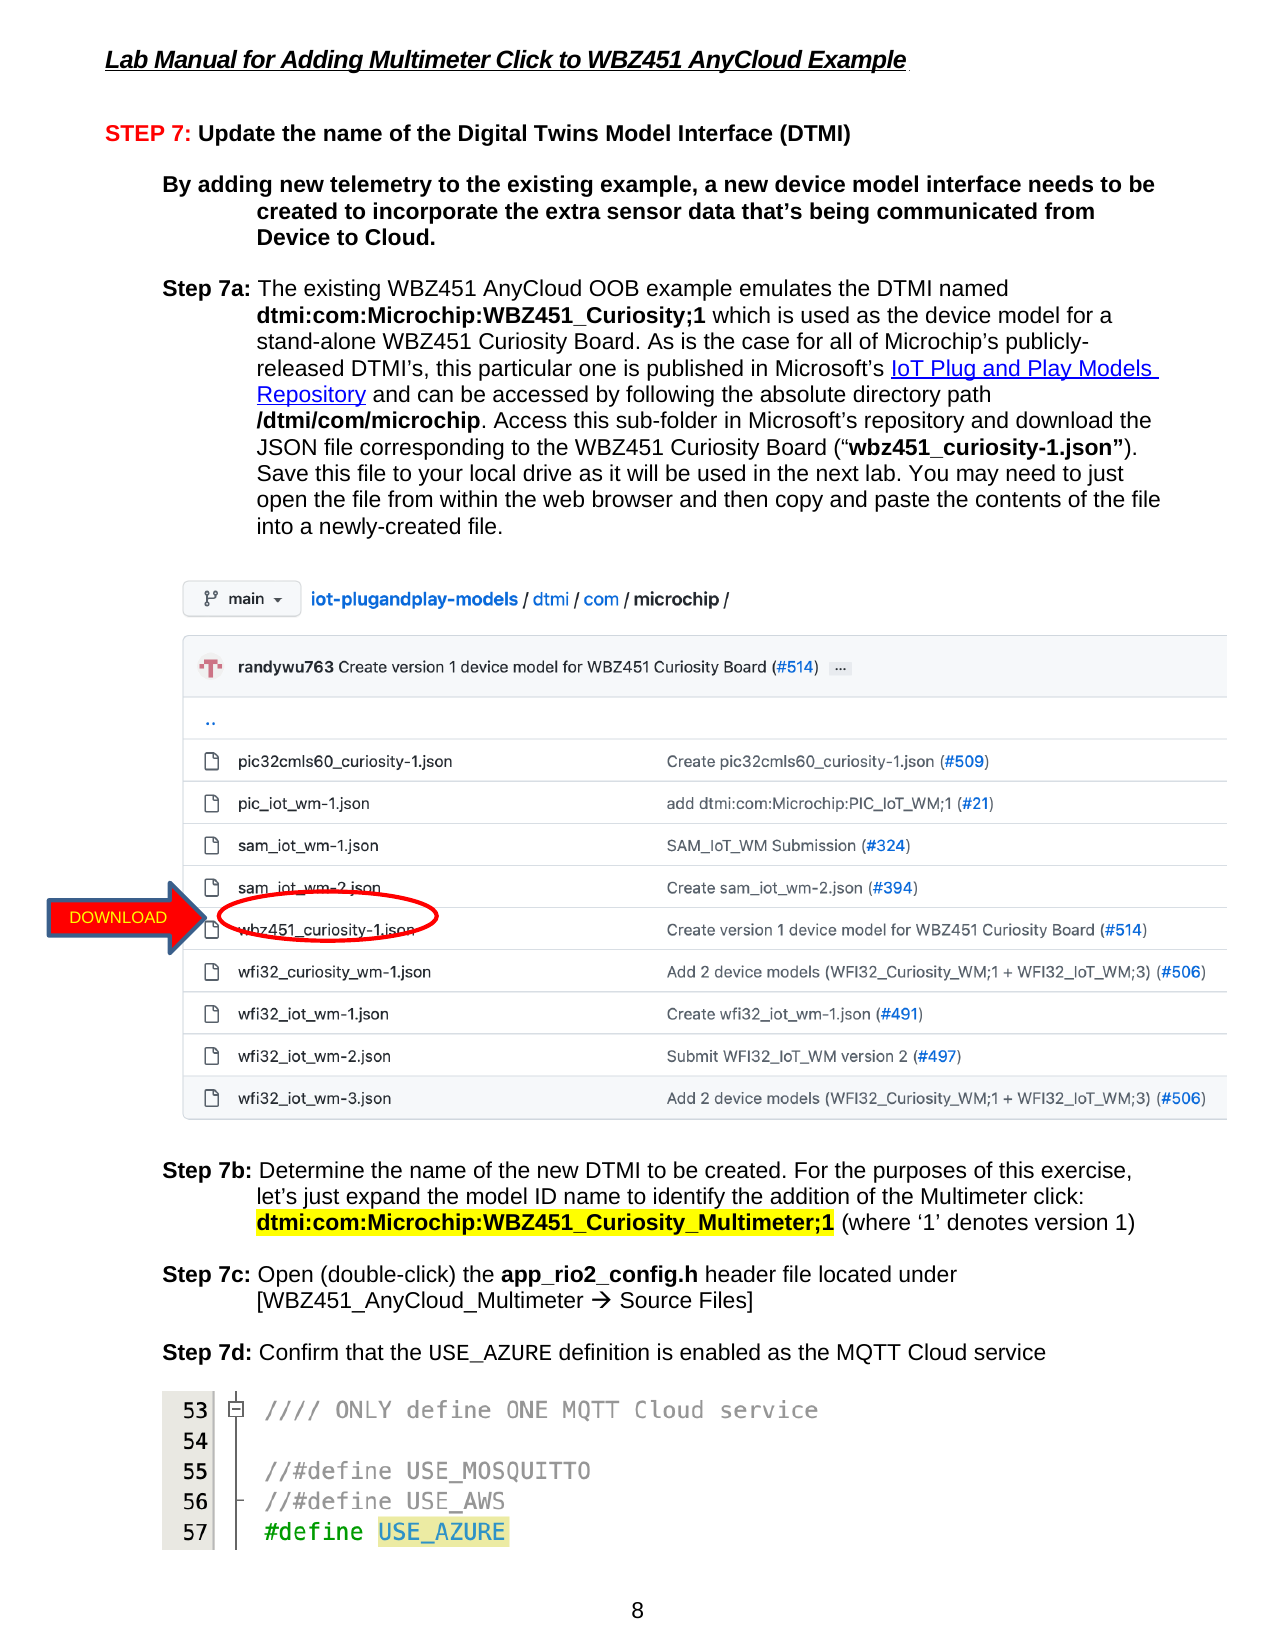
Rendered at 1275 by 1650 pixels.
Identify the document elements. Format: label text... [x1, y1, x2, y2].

text By adding new telemetry to the existing example, a new device model interface needs to be created to incorporate the extra sensor data that’s being communicated from Device to Cloud. [162, 171, 1170, 250]
text Step 7c: Open (double-click) the app_rio2_config.h header file located under [WBZ451_AnyCloud_Multimeter Source Files] [162, 1261, 1170, 1313]
text STEP 7: Update the name of the Digital Twins Model Interface (DTMI) [105, 120, 1170, 146]
picture [162, 1391, 827, 1550]
text Step 7d: Confirm that the USE_AZURE definition is enabled as the MQTT Cloud service [162, 1338, 1170, 1367]
text Step 7b: Determine the name of the new DTMI to be created. For the purposes of this exercise, let’s just expand the model ID name to identify the addition of the Multimeter click: dtmi:com:Microchip:WBZ451_Curiosity_Multimeter;1 (where ‘1’ denotes version 1) [162, 1157, 1170, 1236]
text Step 7a: The existing WBZ451 AnyCloud OOB example emulates the DTMI named dtmi:com:Microchip:WBZ451_Curiosity;1 which is used as the device model for a stand-alone WBZ451 Curiosity Board. As is the case for all of Microchip’s publicly-released DTMI’s, this particular one is published in Microsoft’s IoT Plug and Play Models Repository and can be accessed by following the absolute directory path /dtmi/com/microchip. Access this sub-folder in Microsoft’s repository and download the JSON file corresponding to the WBZ451 Curiosity Board (“wbz451_curiosity-1.json”). Save this file to your local drive as it will be used in the next lab. You may need to just open the file from within the web browser and then copy and paste the contents of the file into a newly-created file. [162, 275, 1170, 539]
picture [162, 563, 1227, 1132]
